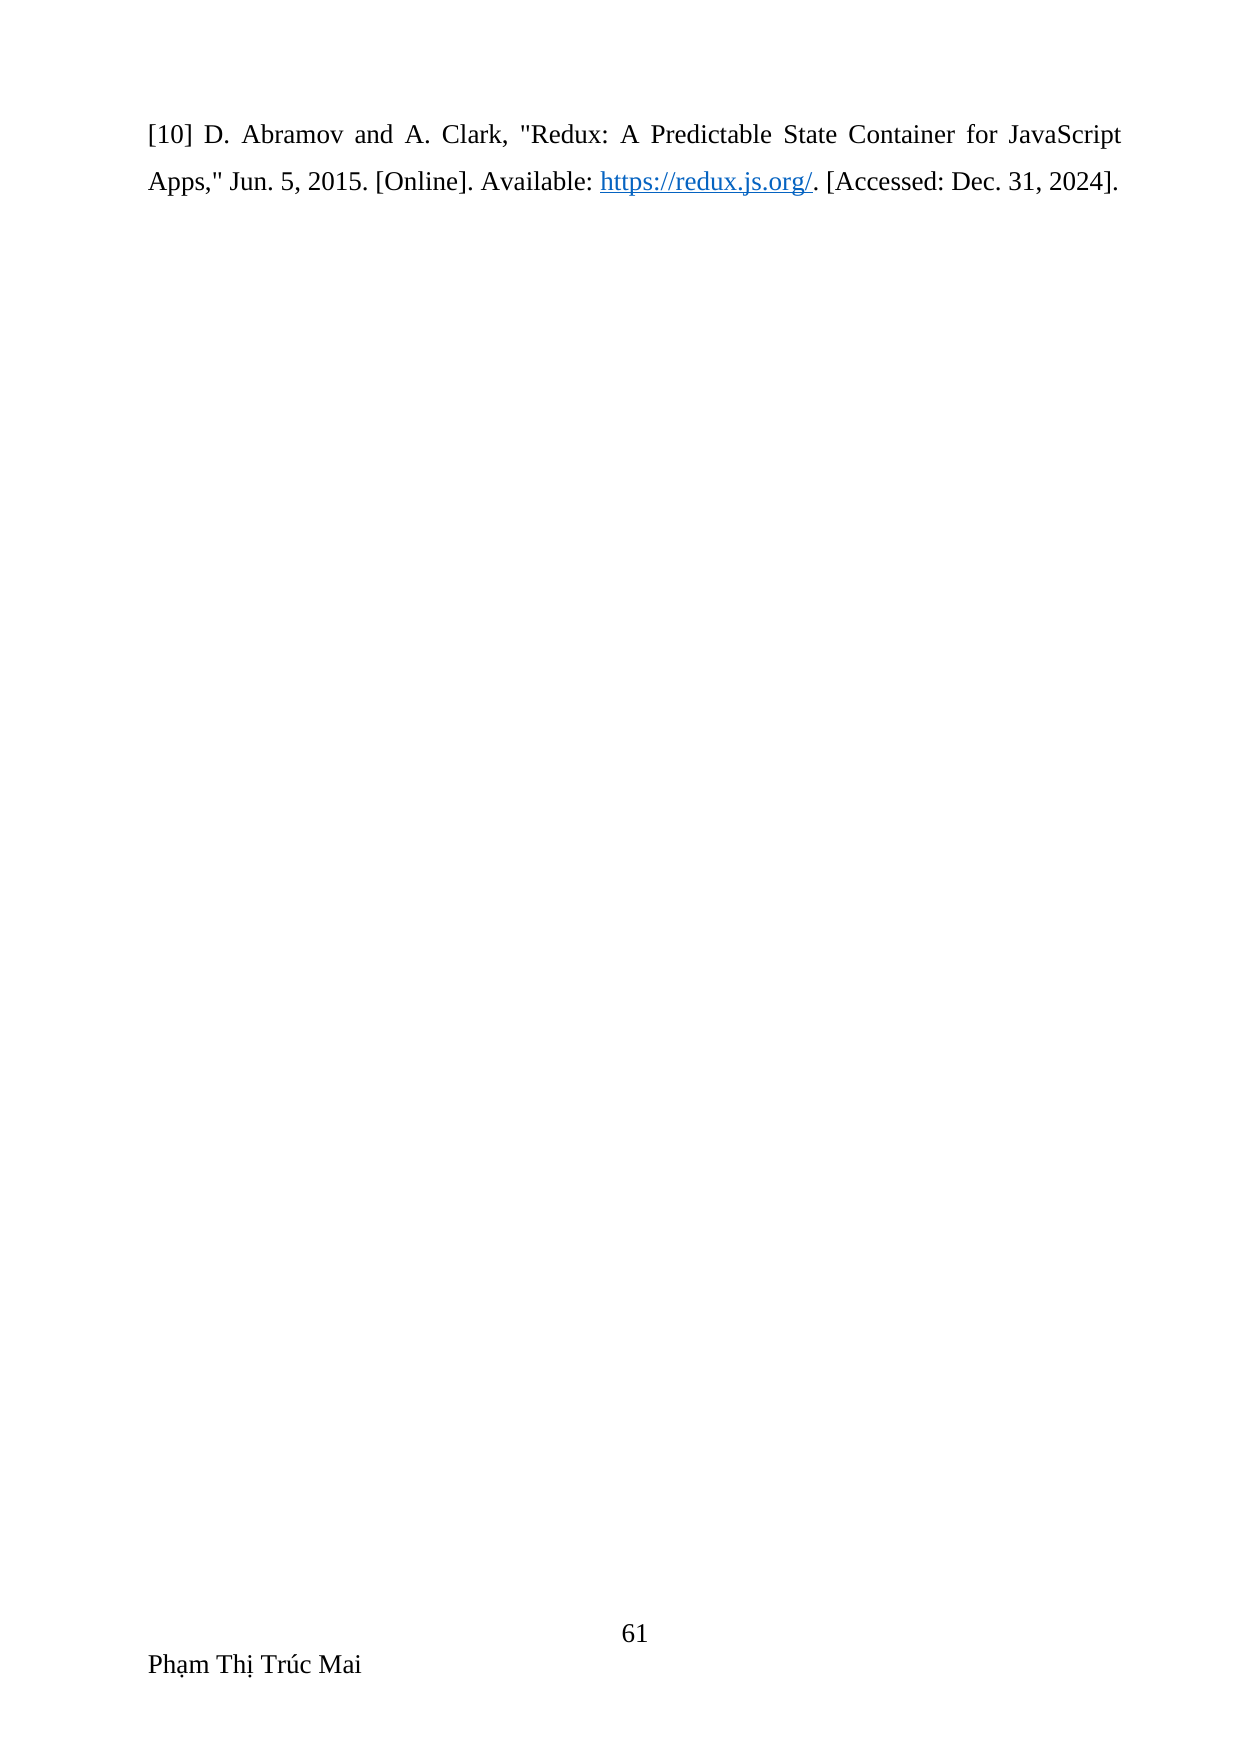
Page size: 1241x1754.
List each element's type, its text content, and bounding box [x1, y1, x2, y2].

text [10] D. Abramov and A. Clark, "Redux: A Predictable State Container for JavaScript Apps," Jun. 5, 2015. [Online]. Available: https://redux.js.org/. [Accessed: Dec. 31, 2024]. [148, 118, 1122, 196]
